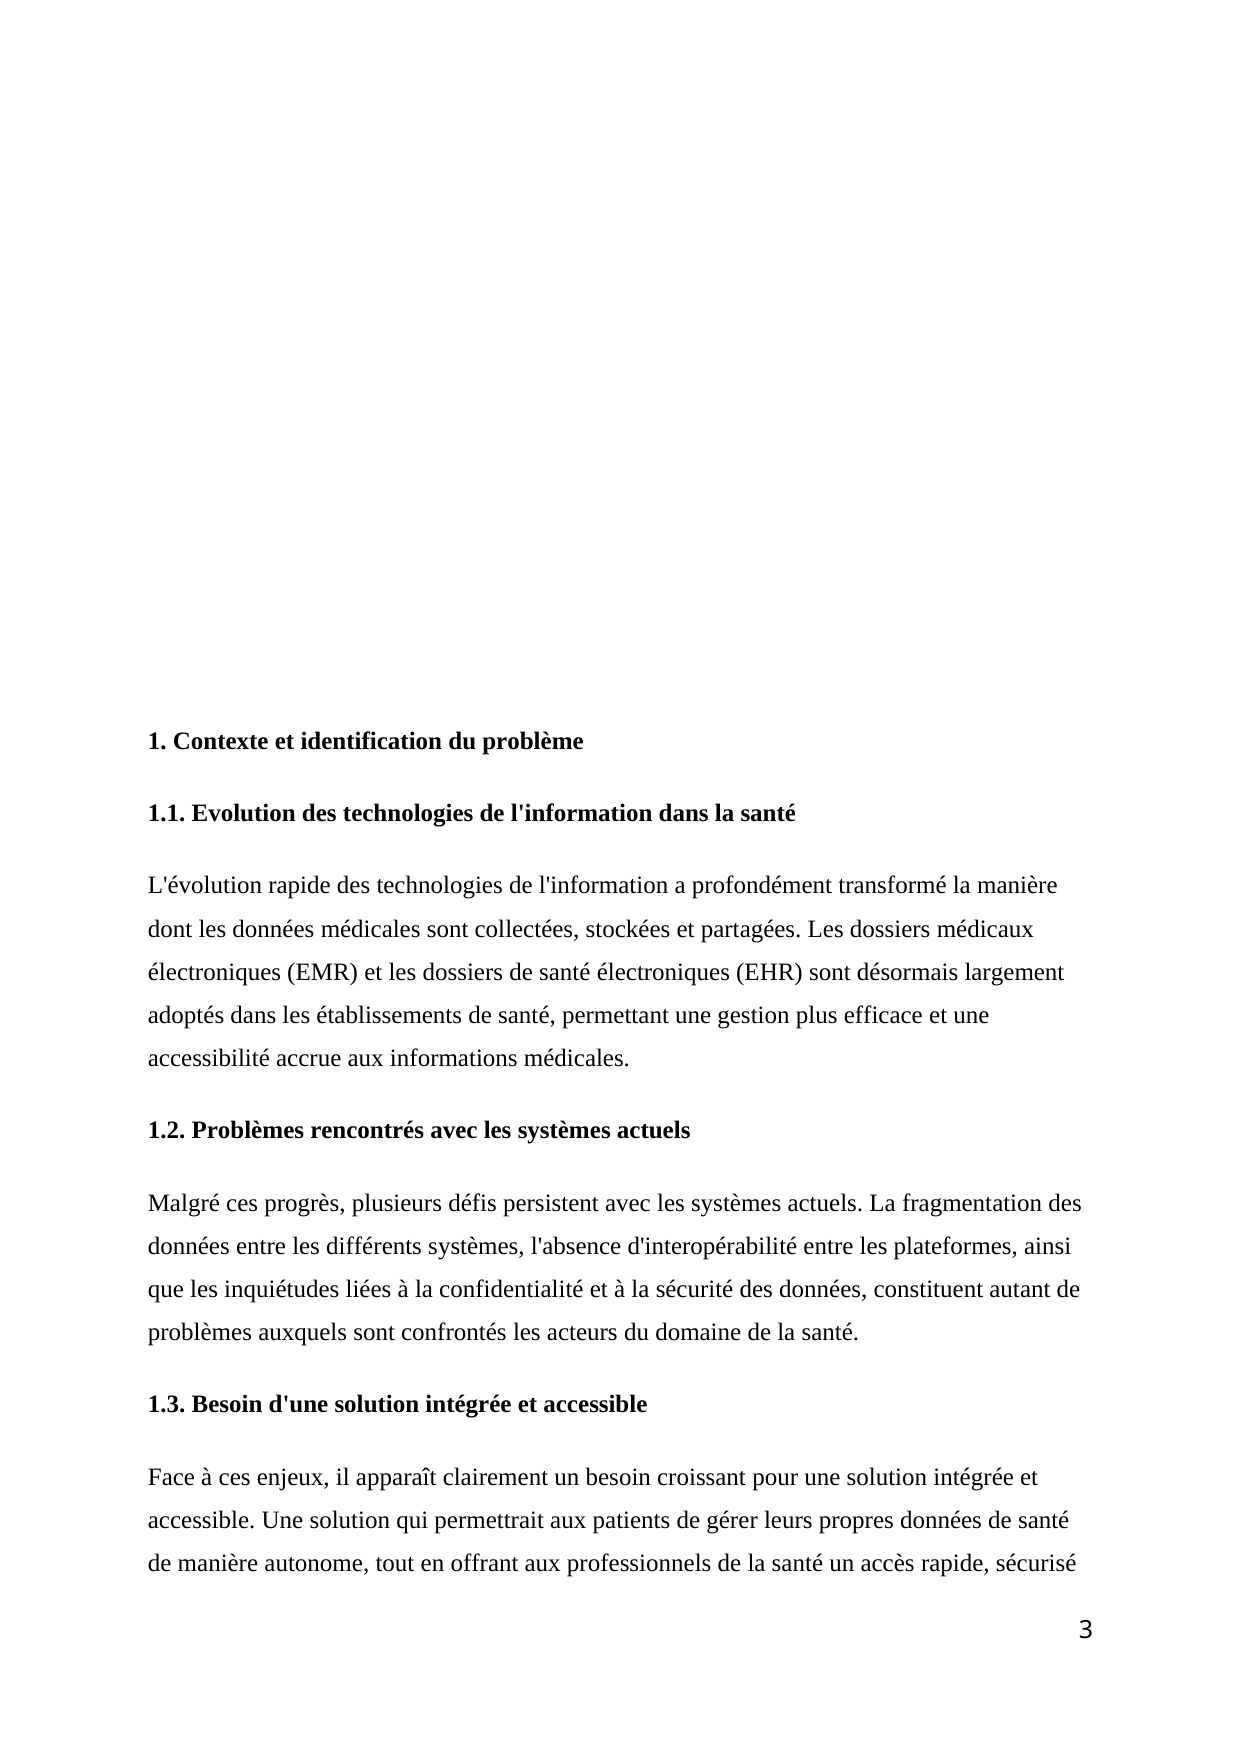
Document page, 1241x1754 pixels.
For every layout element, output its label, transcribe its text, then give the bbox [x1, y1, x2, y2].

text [148, 1462, 1093, 1577]
text 1.3. Besoin d'une solution intégrée et accessible [148, 1389, 1093, 1418]
text 1. Contexte et identification du problème [148, 726, 1093, 755]
text Malgré ces progrès, plusieurs défis persistent avec les systèmes actuels. La fragmentation des données entre les différents systèmes, l'absence d'interopérabilité entre les plateformes, ainsi que les inquiétudes liées à la confidentialité et à la sécurité des données, constituent autant de problèmes auxquels sont confrontés les acteurs du domaine de la santé. [148, 1188, 1093, 1346]
text L'évolution rapide des technologies de l'information a profondément transformé la manière dont les données médicales sont collectées, stockées et partagées. Les dossiers médicaux électroniques (EMR) et les dossiers de santé électroniques (EHR) sont désormais largement adoptés dans les établissements de santé, permettant une gestion plus efficace et une accessibilité accrue aux informations médicales. [148, 871, 1093, 1072]
text 1.1. Evolution des technologies de l'information dans la santé [148, 798, 1093, 827]
text 1.2. Problèmes rencontrés avec les systèmes actuels [148, 1115, 1093, 1144]
